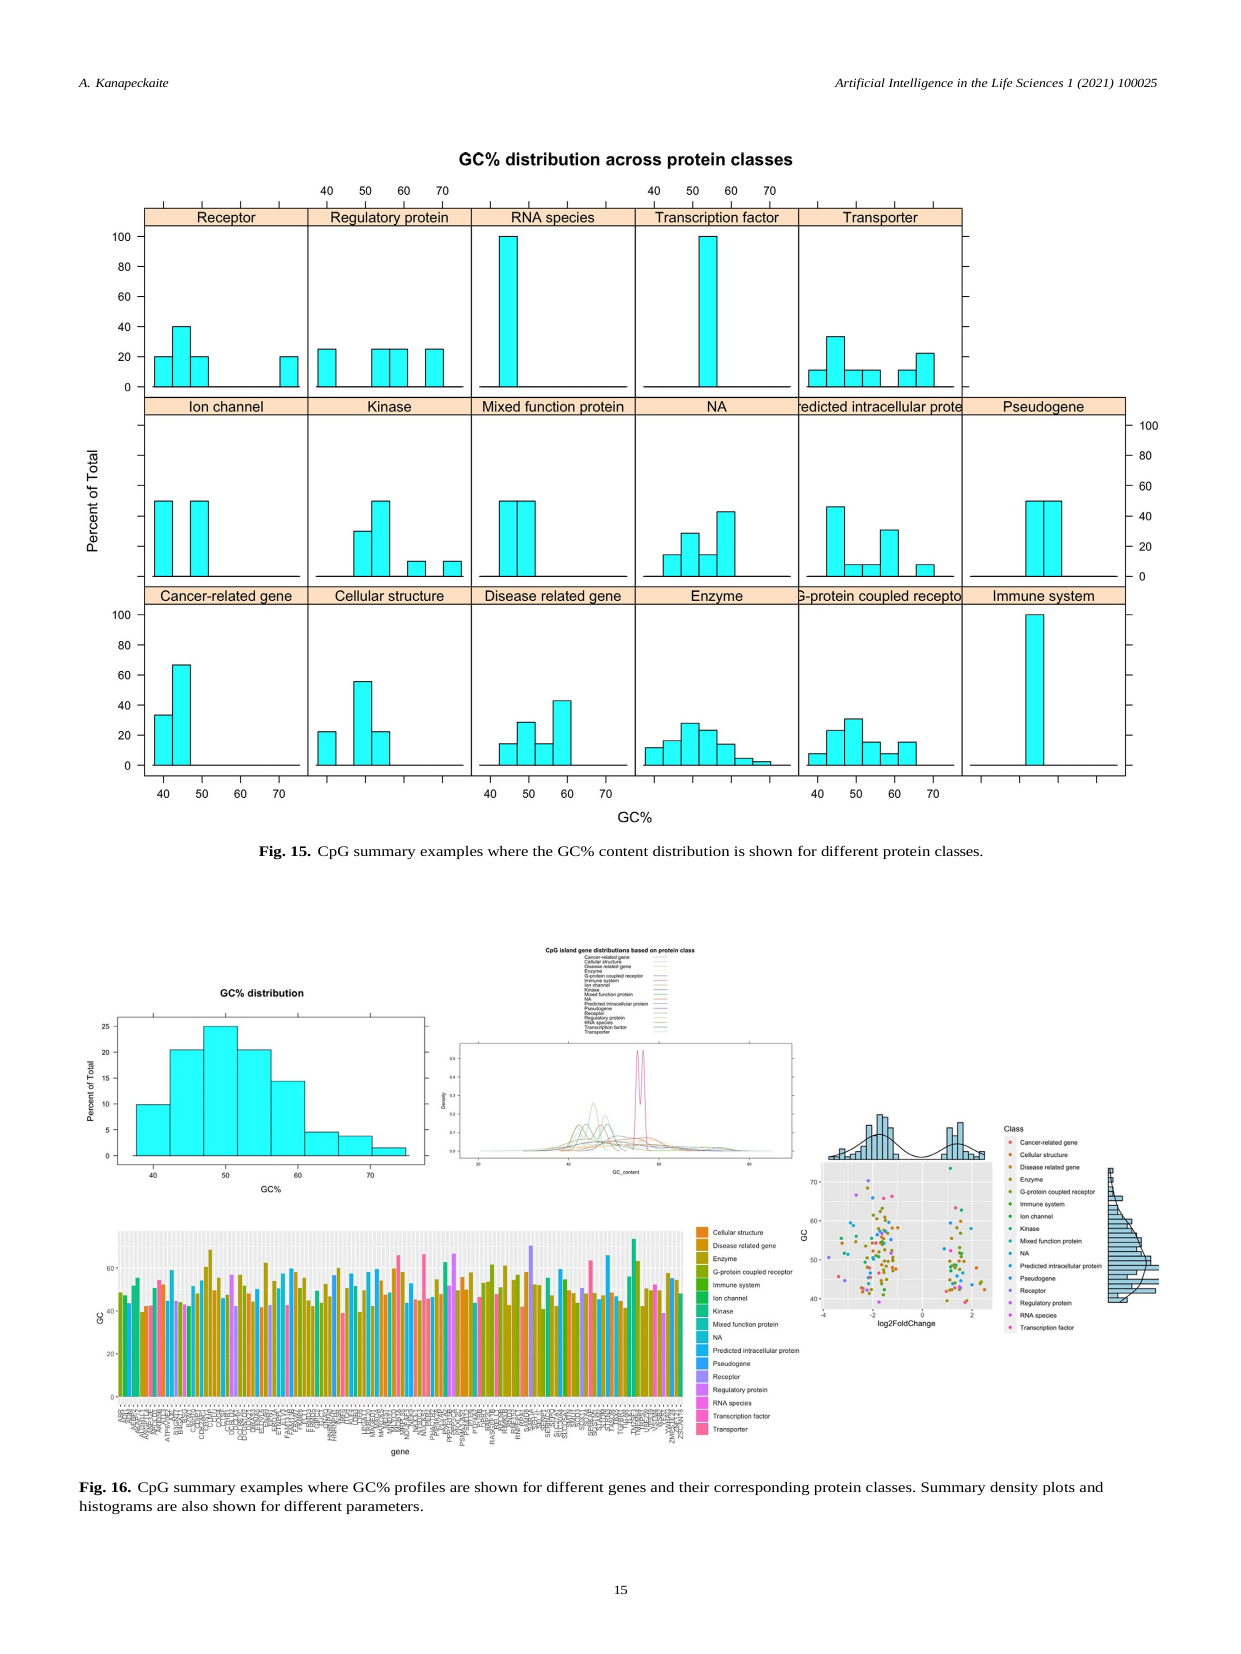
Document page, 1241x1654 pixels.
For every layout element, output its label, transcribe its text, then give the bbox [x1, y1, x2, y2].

picture [83, 946, 1159, 1458]
picture [83, 152, 1159, 823]
text Fig. 16. CpG summary examples where GC% profiles are shown for different genes and their corresponding protein classes. Summary density plots and histograms are also shown for different parameters. [79, 1478, 1176, 1515]
text Fig. 15. CpG summary examples where the GC% content distribution is shown for different protein classes. [67, 843, 1175, 860]
